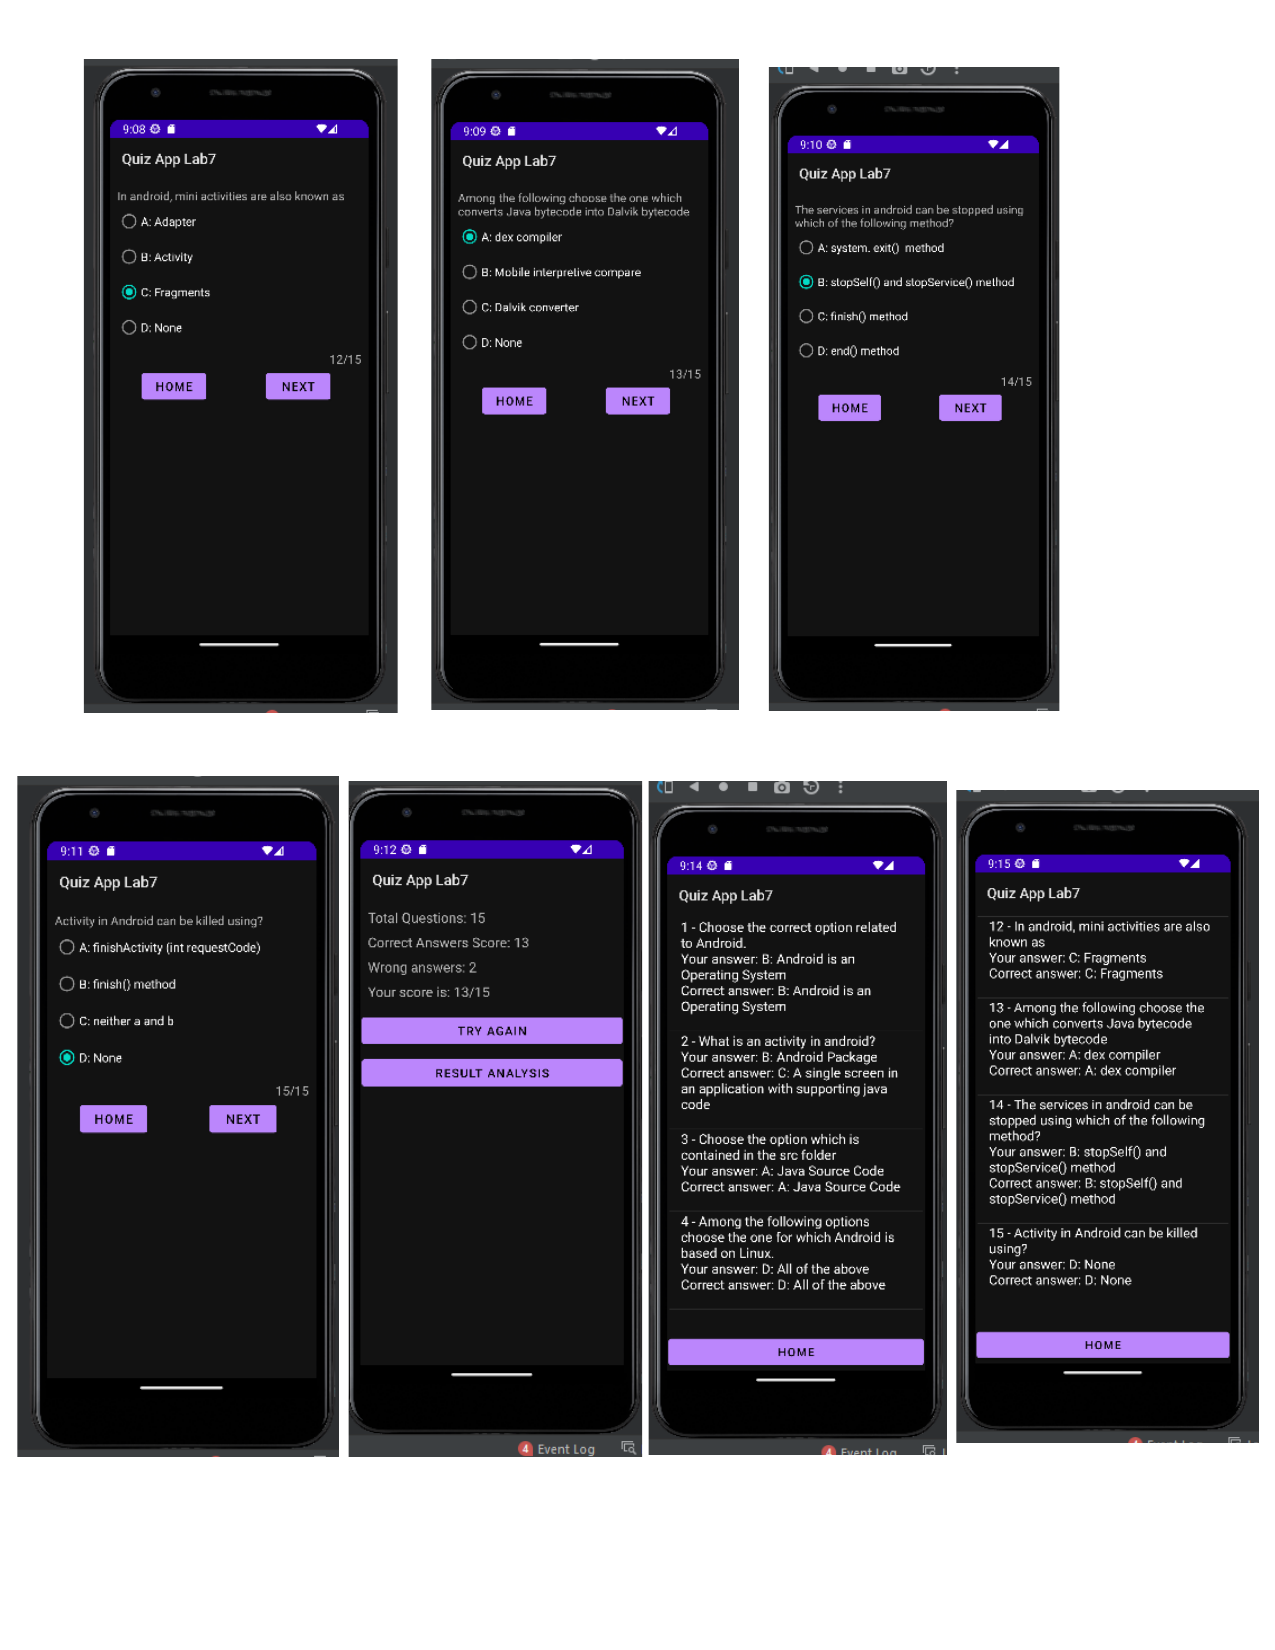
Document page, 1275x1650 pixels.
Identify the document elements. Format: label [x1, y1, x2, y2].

picture [17, 776, 339, 1457]
picture [956, 790, 1259, 1443]
picture [431, 59, 739, 710]
picture [348, 781, 643, 1457]
picture [83, 59, 398, 713]
picture [648, 781, 947, 1455]
picture [768, 67, 1060, 711]
